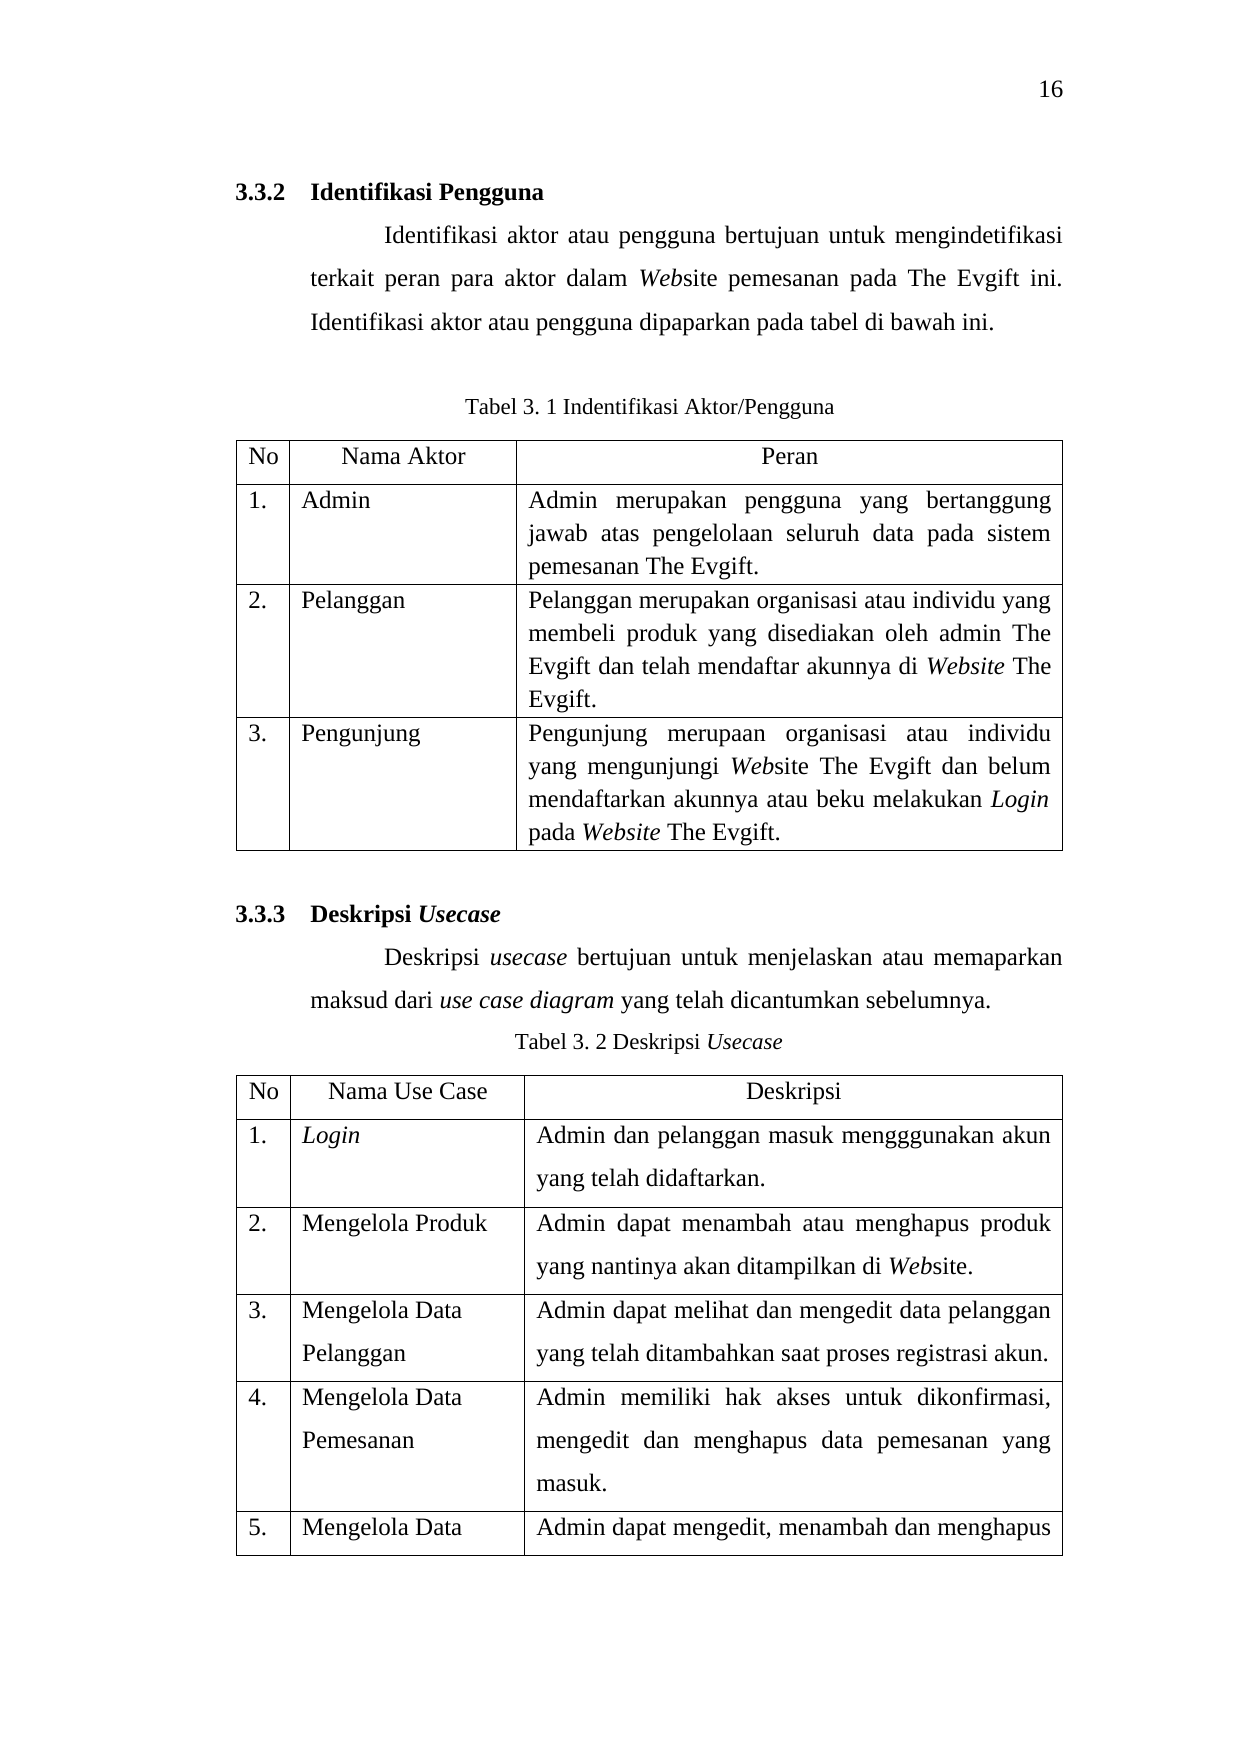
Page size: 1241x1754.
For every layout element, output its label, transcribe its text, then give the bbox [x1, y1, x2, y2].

table_header Nama Use Case [291, 1076, 524, 1119]
table_header No [237, 1076, 290, 1119]
table_cell 2. [237, 1208, 290, 1294]
table_cell 3. [237, 718, 289, 850]
text Tabel 3. 2 Deskripsi Usecase [236, 1028, 1063, 1054]
table_cell 4. [237, 1382, 290, 1511]
table_cell Mengelola Data Pelanggan [291, 1295, 524, 1381]
table_header No [237, 441, 289, 484]
table_cell 1. [237, 485, 289, 584]
text Identifikasi aktor atau pengguna bertujuan untuk mengindetifikasi terkait peran para aktor dalam Website pemesanan pada The Evgift ini. Identifikasi aktor atau pengguna dipaparkan pada tabel di bawah ini. [310, 220, 1063, 335]
table_cell Pelanggan [290, 585, 516, 717]
subtitle Deskripsi Usecase [235, 899, 1063, 927]
table_header Deskripsi [525, 1076, 1062, 1119]
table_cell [525, 1512, 1062, 1555]
table_cell Pelanggan merupakan organisasi atau individu yang membeli produk yang disediakan oleh admin The Evgift dan telah mendaftar akunnya di Website The Evgift. [517, 585, 1062, 717]
table_cell Admin memiliki hak akses untuk dikonfirmasi, mengedit dan menghapus data pemesanan yang masuk. [525, 1382, 1062, 1511]
table_cell Mengelola Data Pemesanan [291, 1382, 524, 1511]
table_cell Admin dapat melihat dan mengedit data pelanggan yang telah ditambahkan saat proses registrasi akun. [525, 1295, 1062, 1381]
table_cell Login [291, 1120, 524, 1207]
table_cell Admin merupakan pengguna yang bertanggung jawab atas pengelolaan seluruh data pada sistem pemesanan The Evgift. [517, 485, 1062, 584]
table_header Nama Aktor [290, 441, 516, 484]
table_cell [291, 1512, 524, 1555]
table_cell 5. [237, 1512, 290, 1555]
table_cell Admin dan pelanggan masuk mengggunakan akun yang telah didaftarkan. [525, 1120, 1062, 1207]
text Tabel 3. 1 Indentifikasi Aktor/Pengguna [236, 393, 1063, 419]
text Deskripsi usecase bertujuan untuk menjelaskan atau memaparkan maksud dari use case diagram yang telah dicantumkan sebelumnya. [310, 942, 1063, 1014]
table_cell 2. [237, 585, 289, 717]
table_cell Admin dapat menambah atau menghapus produk yang nantinya akan ditampilkan di Website. [525, 1208, 1062, 1294]
table_cell Pengunjung [290, 718, 516, 850]
table_header Peran [517, 441, 1062, 484]
table_cell 1. [237, 1120, 290, 1207]
table_cell Pengunjung merupaan organisasi atau individu yang mengunjungi Website The Evgift dan belum mendaftarkan akunnya atau beku melakukan Login pada Website The Evgift. [517, 718, 1062, 850]
table_cell Admin [290, 485, 516, 584]
subtitle Identifikasi Pengguna [235, 177, 1063, 206]
table_cell 3. [237, 1295, 290, 1381]
table_cell Mengelola Produk [291, 1208, 524, 1294]
